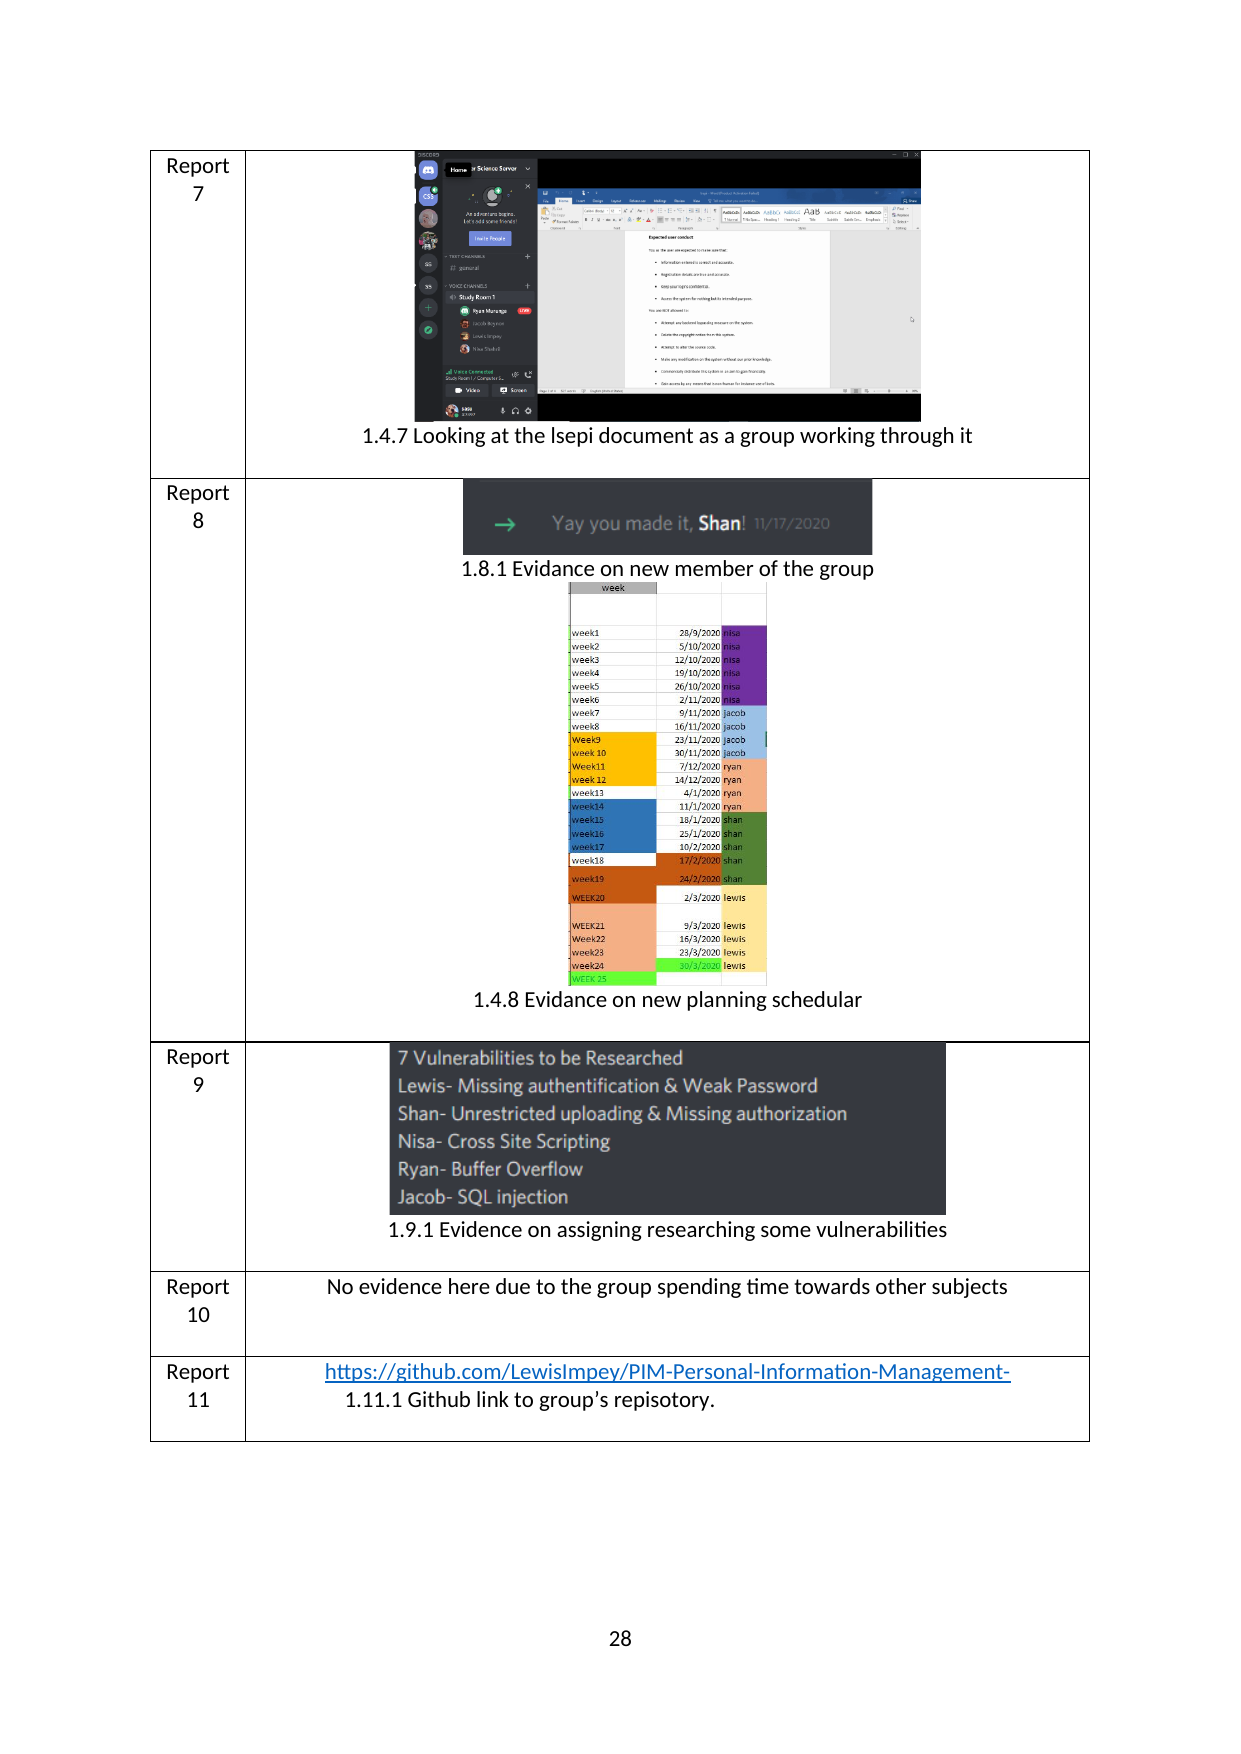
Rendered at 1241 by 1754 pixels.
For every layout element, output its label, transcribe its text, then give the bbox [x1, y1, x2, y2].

picture [414, 151, 921, 422]
picture [568, 582, 768, 986]
table_cell 1.4.7 Looking at the lsepi document as a group working through it [246, 151, 1089, 477]
picture [463, 478, 873, 555]
table_cell Report 9 [151, 1043, 245, 1271]
table_cell Report 11 [151, 1357, 245, 1441]
table_cell 1.9.1 Evidence on assigning researching some vulnerabilities [246, 1043, 1089, 1271]
table_cell No evidence here due to the group spending time towards other subjects [246, 1272, 1089, 1356]
table_cell Report 7 [151, 151, 245, 477]
table_cell 1.8.1 Evidance on new member of the group 1.4.8 Evidance on new planning schedular [246, 479, 1089, 1041]
table_cell https://github.com/LewisImpey/PIM-Personal-Information-Management- 1.11.1 Github link to group’s repisotory. [246, 1357, 1089, 1441]
picture [389, 1042, 946, 1215]
table_cell Report 10 [151, 1272, 245, 1356]
table_cell Report 8 [151, 479, 245, 1041]
